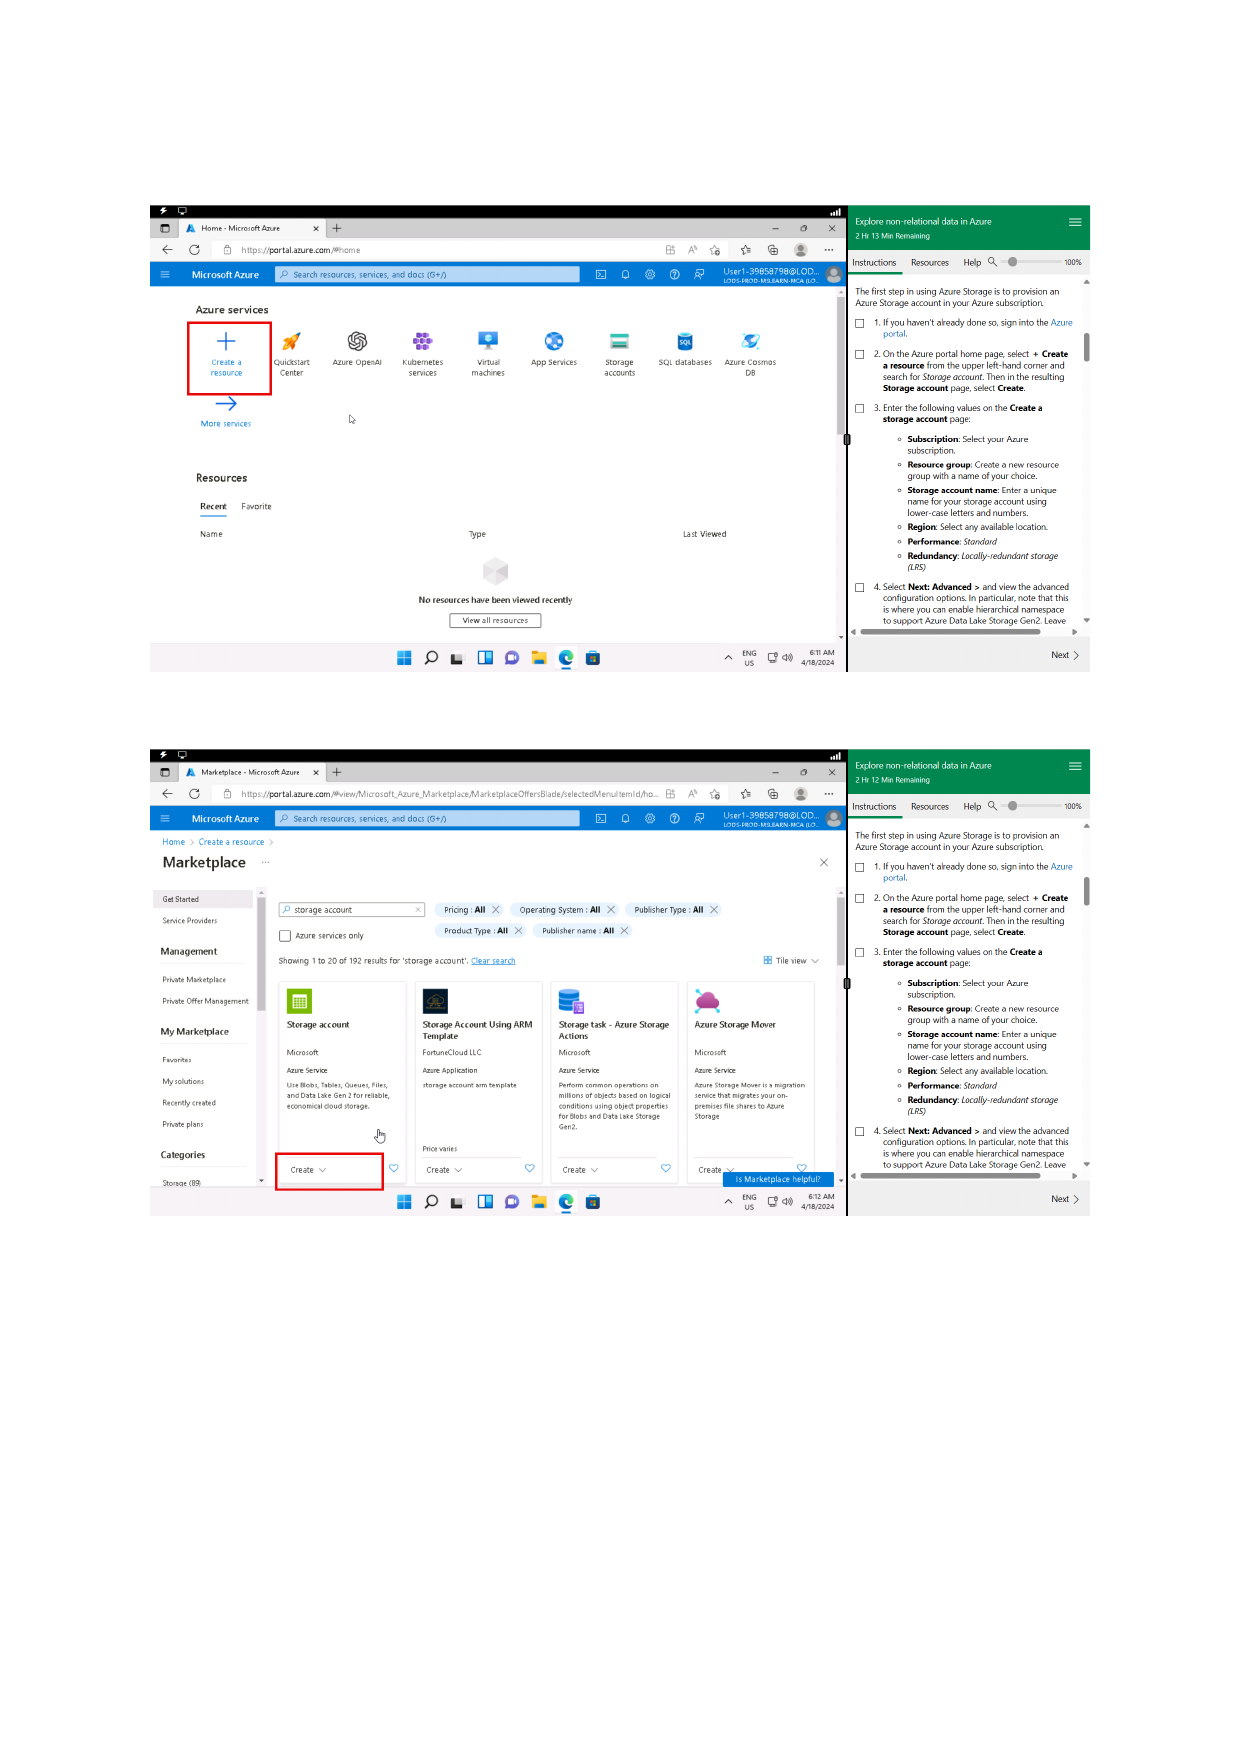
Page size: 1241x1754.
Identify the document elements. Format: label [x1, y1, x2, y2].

picture [150, 205, 1091, 672]
picture [150, 749, 1091, 1216]
